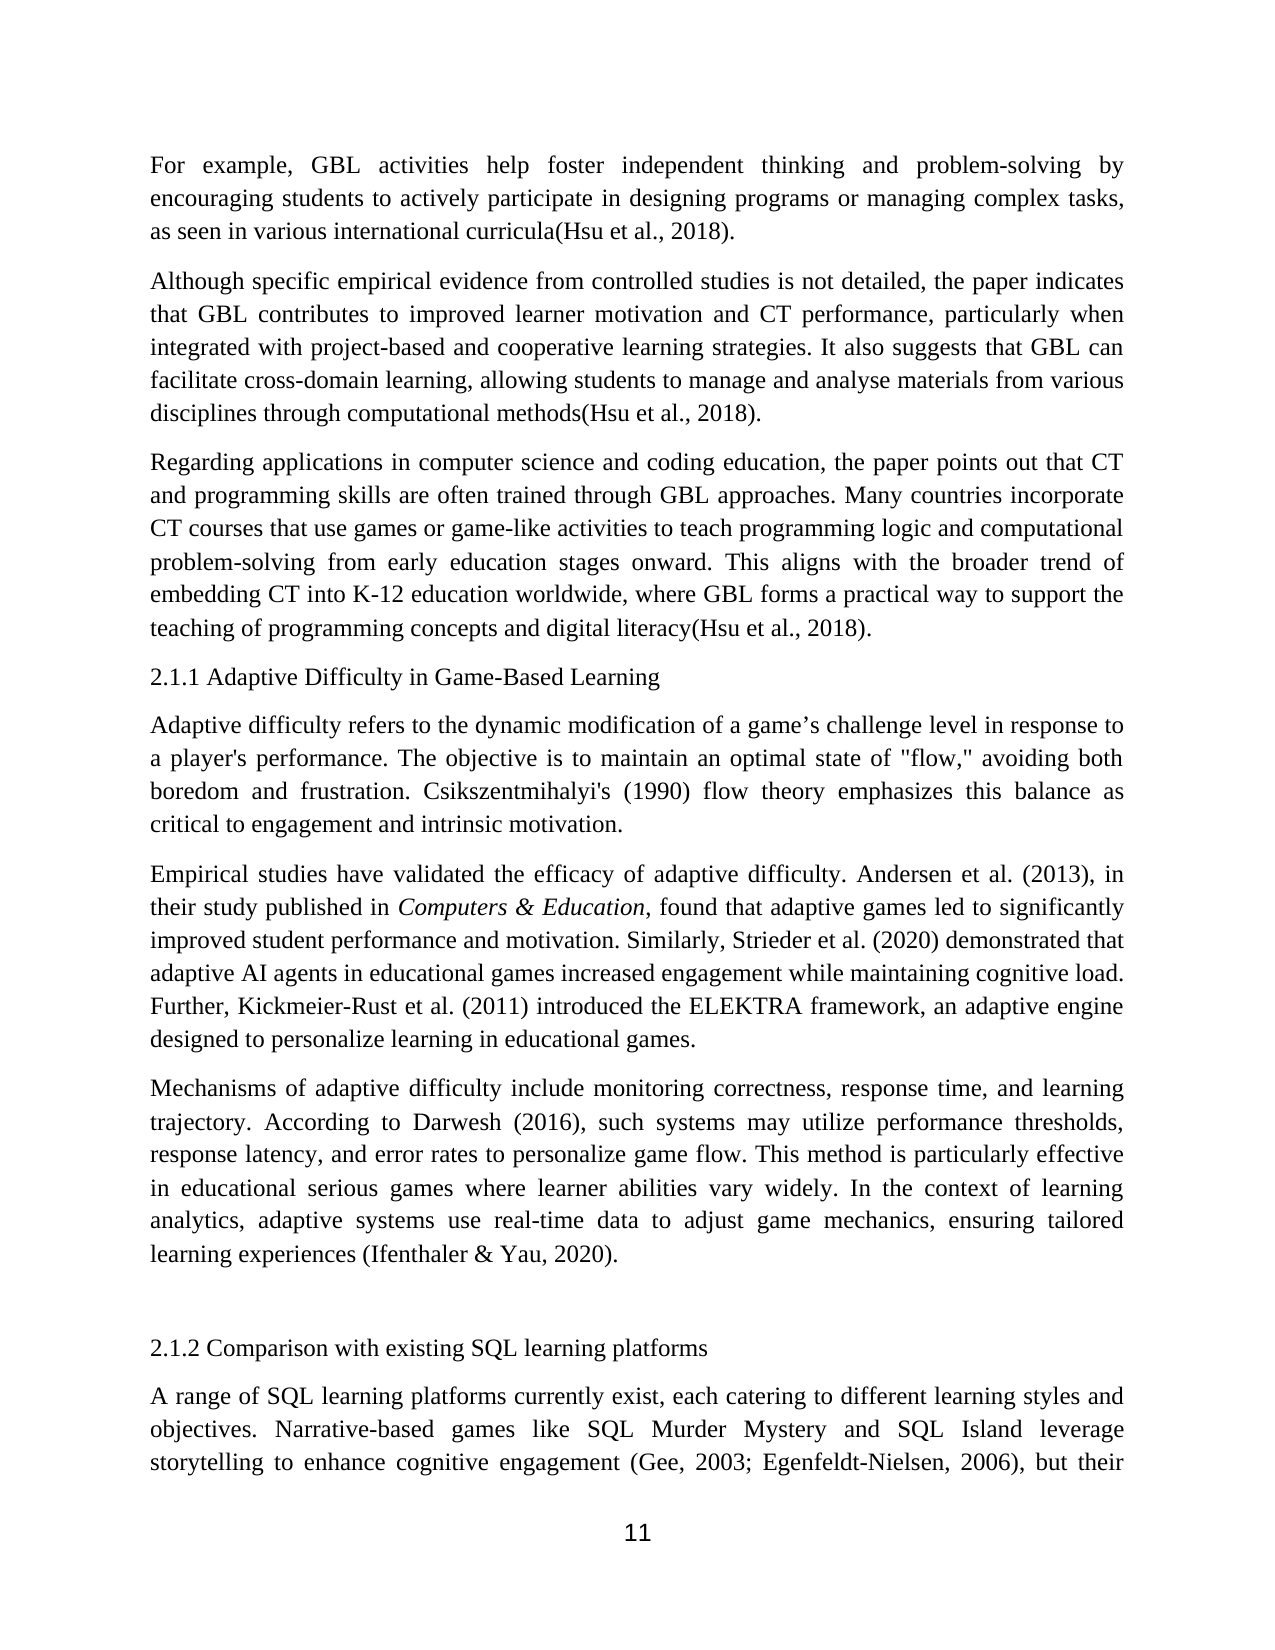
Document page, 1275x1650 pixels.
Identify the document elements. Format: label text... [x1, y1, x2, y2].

subtitle 2.1.1 Adaptive Difficulty in Game-Based Learning [150, 662, 1125, 691]
subtitle 2.1.2 Comparison with existing SQL learning platforms [150, 1333, 1125, 1362]
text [150, 1381, 1125, 1476]
text Empirical studies have validated the efficacy of adaptive difficulty. Andersen et al. (2013), in their study published in Computers & Education, found that adaptive games led to significantly improved student performance and motivation. Similarly, Strieder et al. (2020) demonstrated that adaptive AI agents in educational games increased engagement while maintaining cognitive load. Further, Kickmeier-Rust et al. (2011) introduced the ELEKTRA framework, an adaptive engine designed to personalize learning in educational games. [150, 859, 1125, 1053]
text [150, 150, 1125, 245]
text Although specific empirical evidence from controlled studies is not detailed, the paper indicates that GBL contributes to improved learner motivation and CT performance, particularly when integrated with project-based and cooperative learning strategies. It also suggests that GBL can facilitate cross-domain learning, allowing students to manage and analyse materials from various disciplines through computational methods. [150, 266, 1125, 427]
text Adaptive difficulty refers to the dynamic modification of a game’s challenge level in response to a player's performance. The objective is to maintain an optimal state of "flow," avoiding both boredom and frustration. Csikszentmihalyi's (1990) flow theory emphasizes this balance as critical to engagement and intrinsic motivation. [150, 710, 1125, 838]
text Mechanisms of adaptive difficulty include monitoring correctness, response time, and learning trajectory. According to Darwesh (2016), such systems may utilize performance thresholds, response latency, and error rates to personalize game flow. This method is particularly effective in educational serious games where learner abilities vary widely. In the context of learning analytics, adaptive systems use real-time data to adjust game mechanics, ensuring tailored learning experiences (Ifenthaler & Yau, 2020). [150, 1073, 1125, 1267]
text Regarding applications in computer science and coding education, the paper points out that CT and programming skills are often trained through GBL approaches. Many countries incorporate CT courses that use games or game-like activities to teach programming logic and computational problem-solving from early education stages onward. This aligns with the broader trend of embedding CT into K-12 education worldwide, where GBL forms a practical way to support the teaching of programming concepts and digital literacy. [150, 447, 1125, 641]
